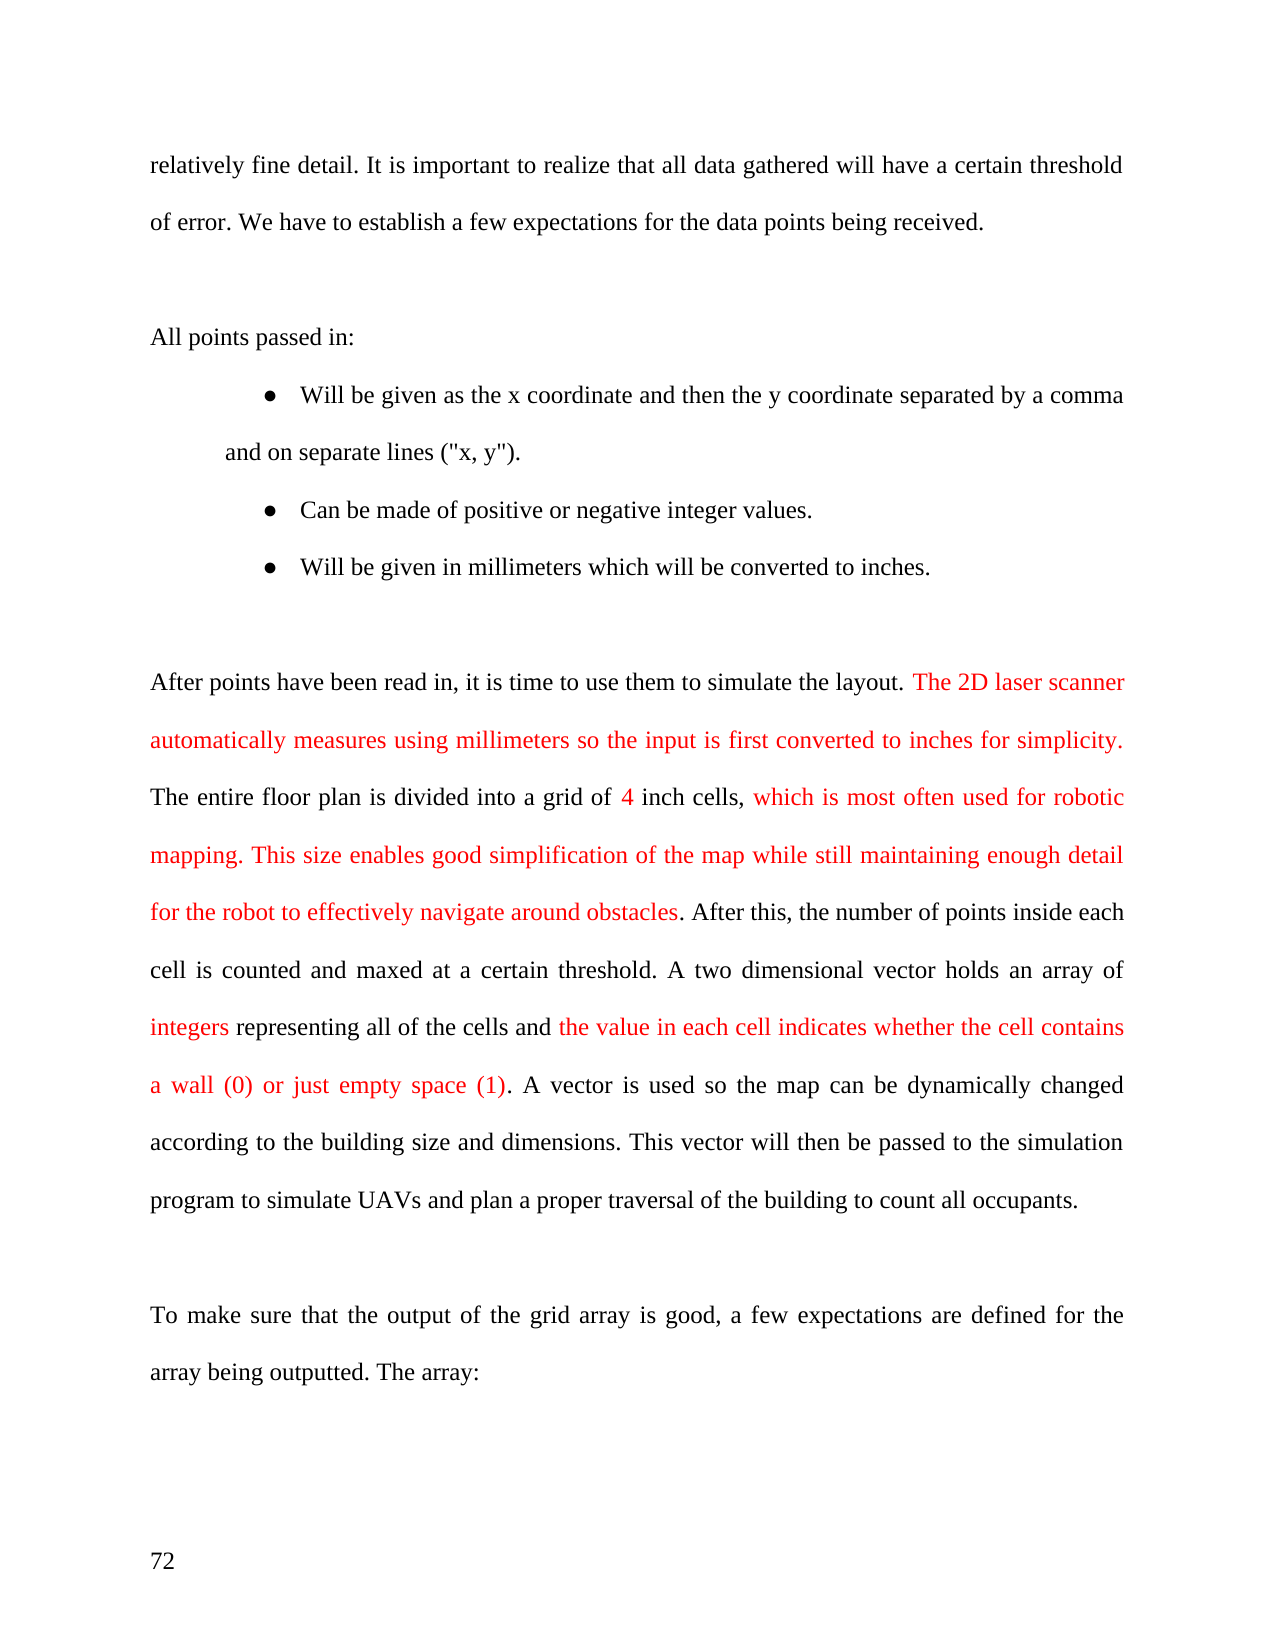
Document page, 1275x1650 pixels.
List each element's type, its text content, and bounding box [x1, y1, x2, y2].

list Will be given in millimeters which will be converted to inches. [225, 552, 1125, 581]
text To make sure that the output of the grid array is good, a few expectations are defined for the array being outputted. The array: [150, 1300, 1125, 1386]
text All points passed in: [150, 322, 1125, 351]
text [150, 150, 1125, 236]
list Will be given as the x coordinate and then the y coordinate separated by a comma and on separate lines ("x, y"). [225, 380, 1125, 466]
text After points have been read in, it is time to use them to simulate the layout. The 2D laser scanner automatically measures using millimeters so the input is first converted to inches for simplicity. The entire floor plan is divided into a grid of 4 inch cells, which is most often used for robotic mapping. This size enables good simplification of the map while still maintaining enough detail for the robot to effectively navigate around obstacles. After this, the number of points inside each cell is counted and maxed at a certain threshold. A two dimensional vector holds an array of integers representing all of the cells and the value in each cell indicates whether the cell contains a wall (0) or just empty space (1). A vector is used so the map can be dynamically changed according to the building size and dimensions. This vector will then be passed to the simulation program to simulate UAVs and plan a proper traversal of the building to count all occupants. [150, 667, 1125, 1214]
list Can be made of positive or negative integer values. [225, 495, 1125, 524]
